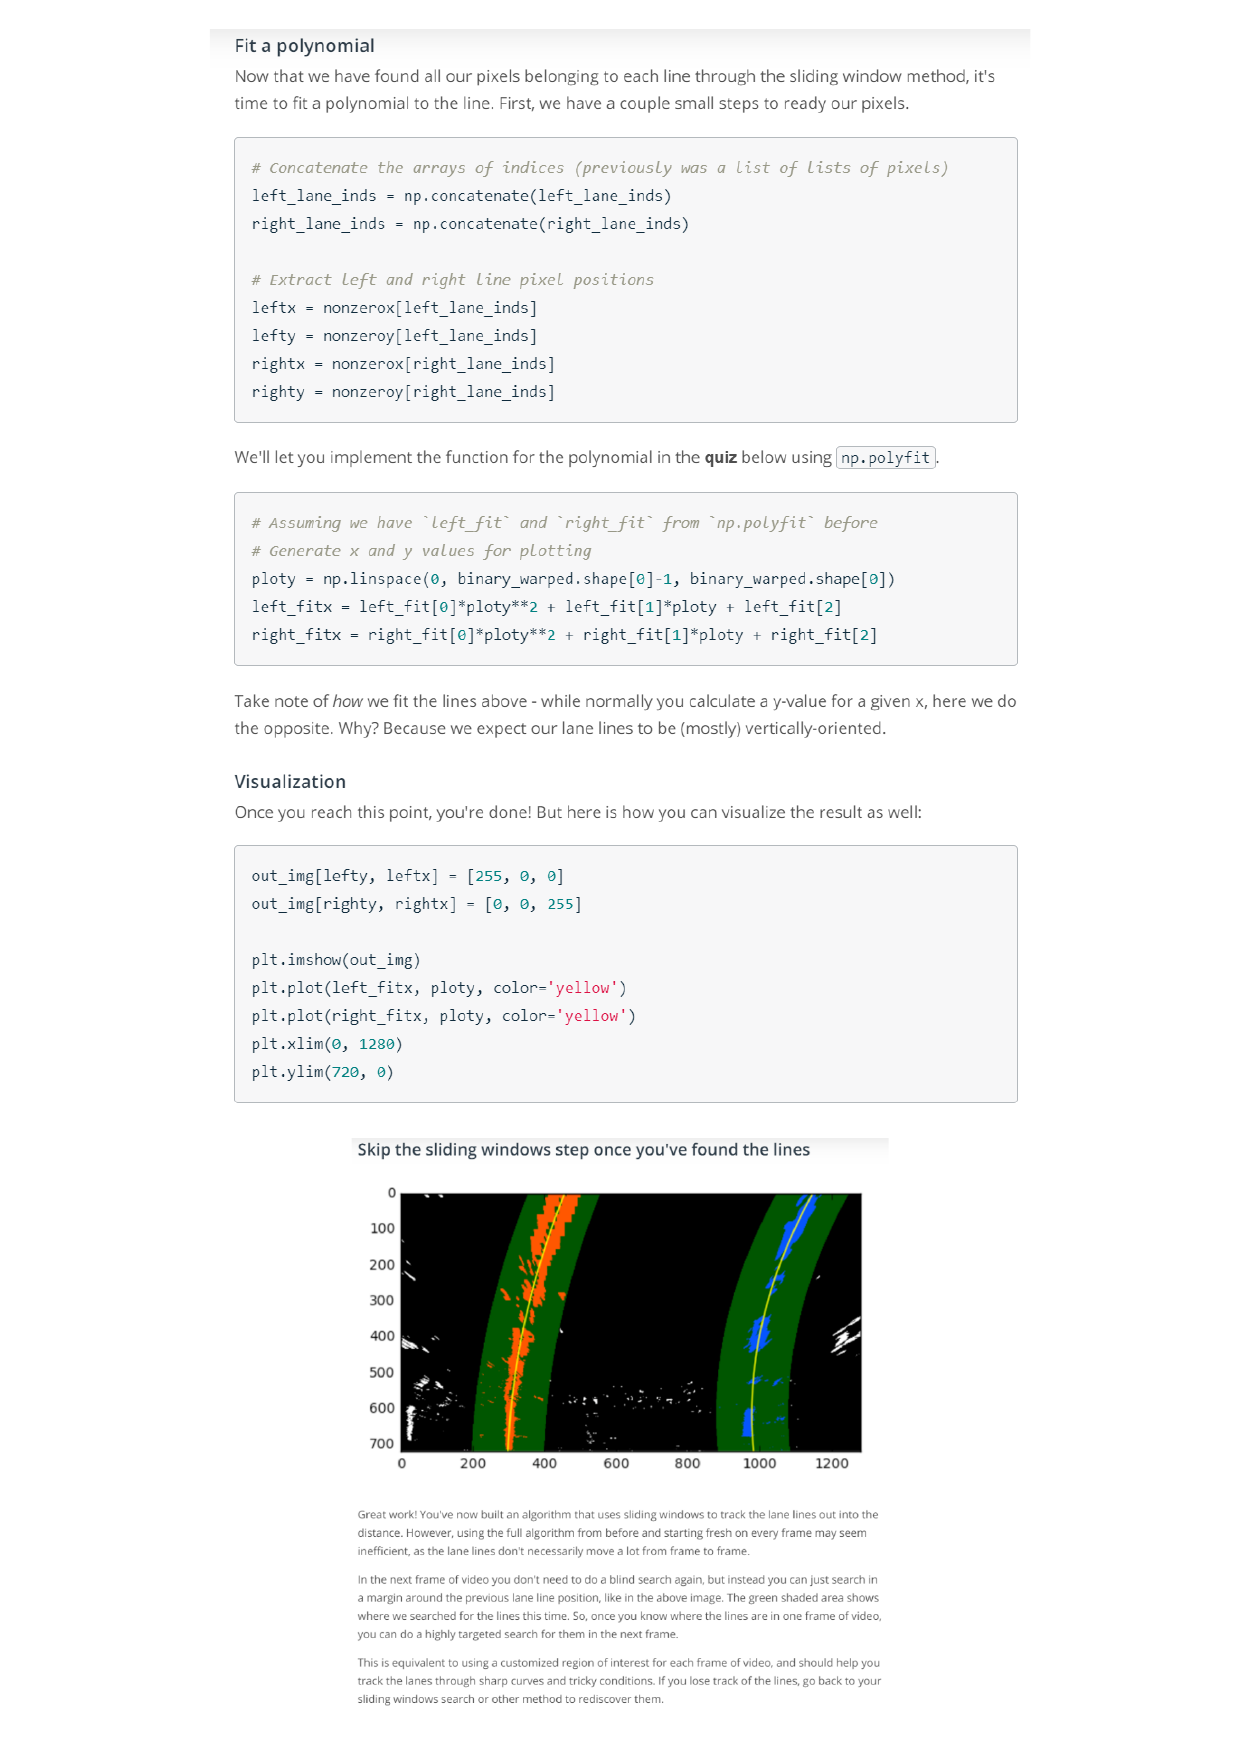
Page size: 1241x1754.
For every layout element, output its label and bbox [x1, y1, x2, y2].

picture [351, 1138, 889, 1708]
picture [209, 29, 1031, 1120]
